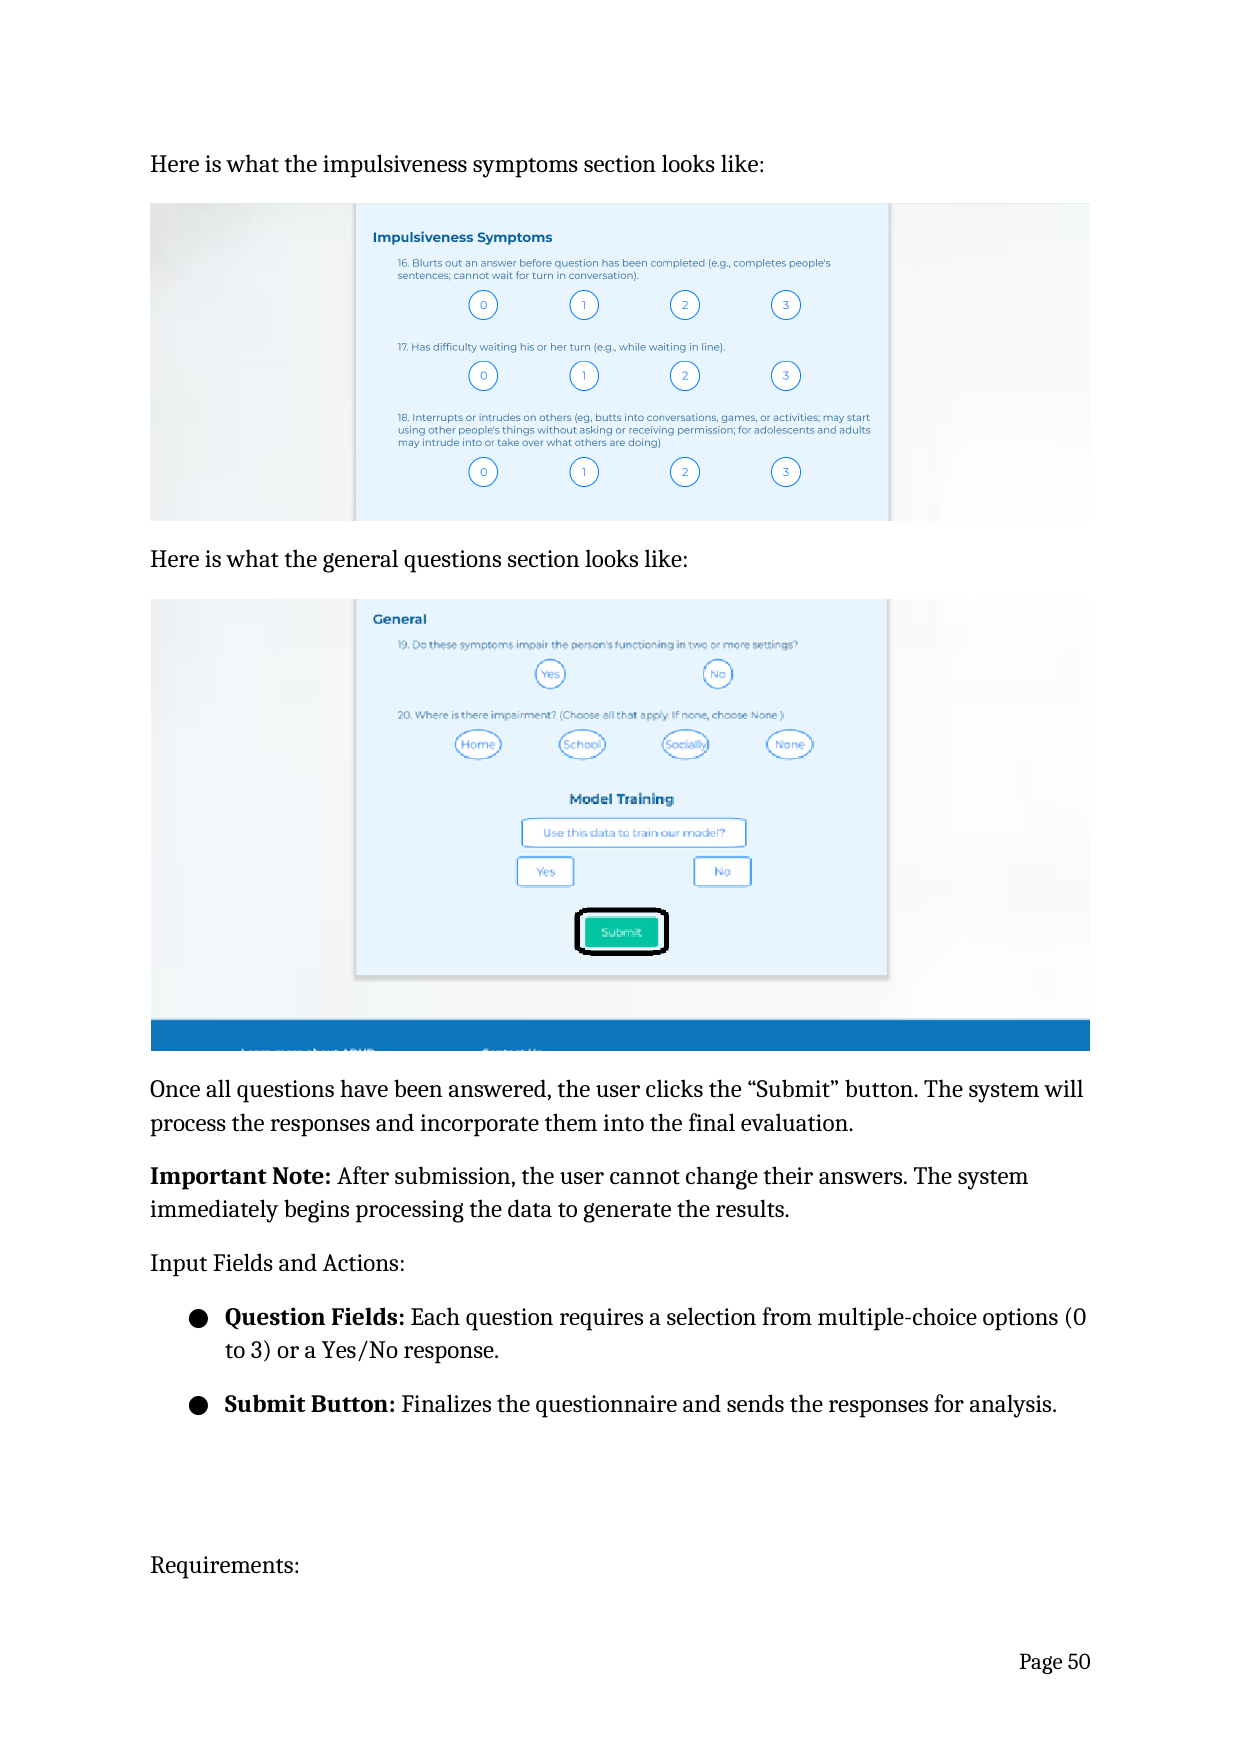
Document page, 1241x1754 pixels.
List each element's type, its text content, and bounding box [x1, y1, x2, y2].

picture [150, 203, 1091, 521]
text Once all questions have been answered, the user clicks the “Submit” button. The system will process the responses and incorporate them into the final evaluation. [150, 1075, 1090, 1137]
text Requirements: [150, 1551, 1090, 1580]
text Input Fields and Actions: [150, 1249, 1090, 1278]
text Important Note: After submission, the user cannot change their answers. The system immediately begins processing the data to generate the results. [150, 1162, 1090, 1224]
text Here is what the impulsiveness symptoms section looks like: [150, 150, 1090, 179]
list Question Fields: Each question requires a selection from multiple-choice options (0 to 3) or a Yes/No response. [187, 1303, 1090, 1365]
list Submit Button: Finalizes the questionnaire and sends the responses for analysis. [187, 1390, 1090, 1419]
picture [150, 599, 1091, 1051]
text Here is what the general questions section looks like: [150, 545, 1090, 574]
